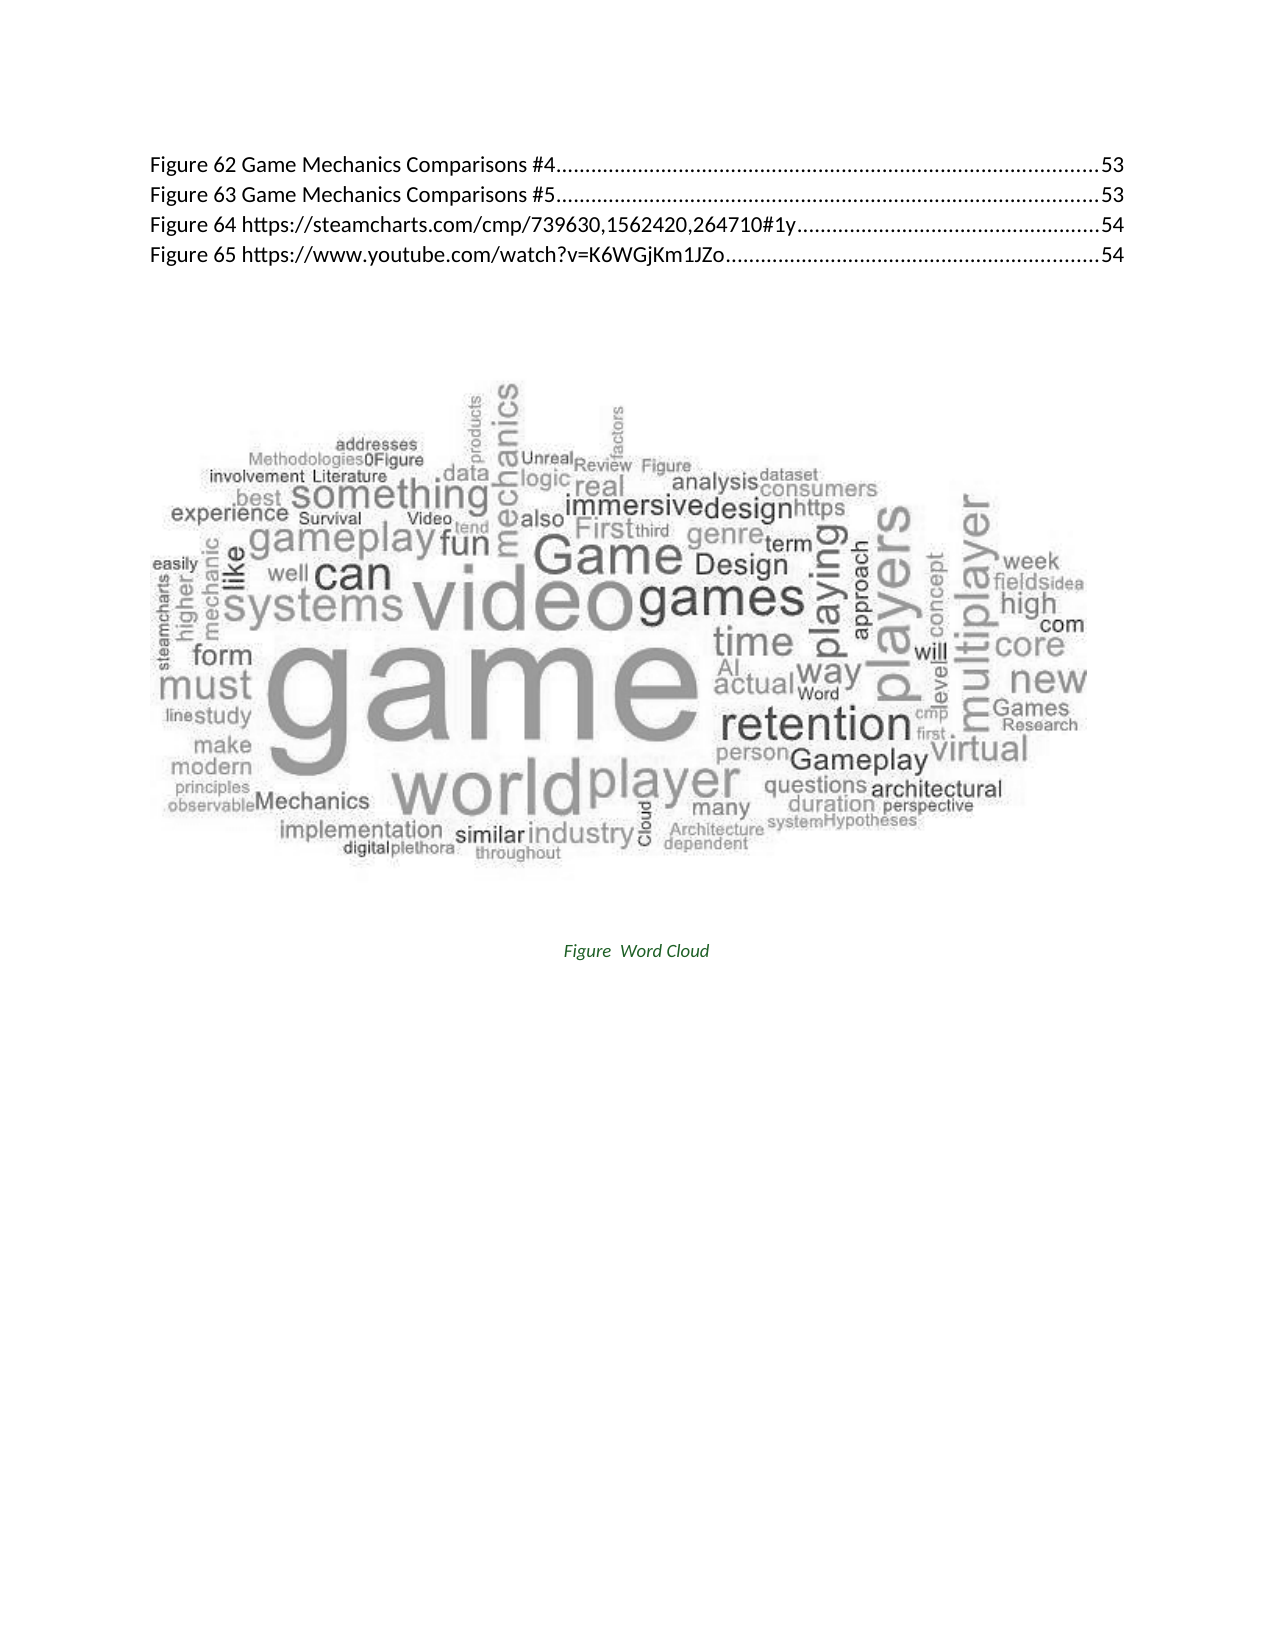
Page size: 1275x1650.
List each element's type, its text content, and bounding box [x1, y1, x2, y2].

text Figure 2 Word Cloud [150, 940, 1125, 963]
text Figure 62 Game Mechanics Comparisons #4 53 [150, 150, 1125, 178]
text Figure 63 Game Mechanics Comparisons #5 53 [150, 180, 1125, 208]
text Figure 64 https://steamcharts.com/cmp/739630,1562420,264710#1y 54 [150, 210, 1125, 238]
text Figure 65 https://www.youtube.com/watch?v=K6WGjKm1JZo 54 [150, 241, 1125, 269]
